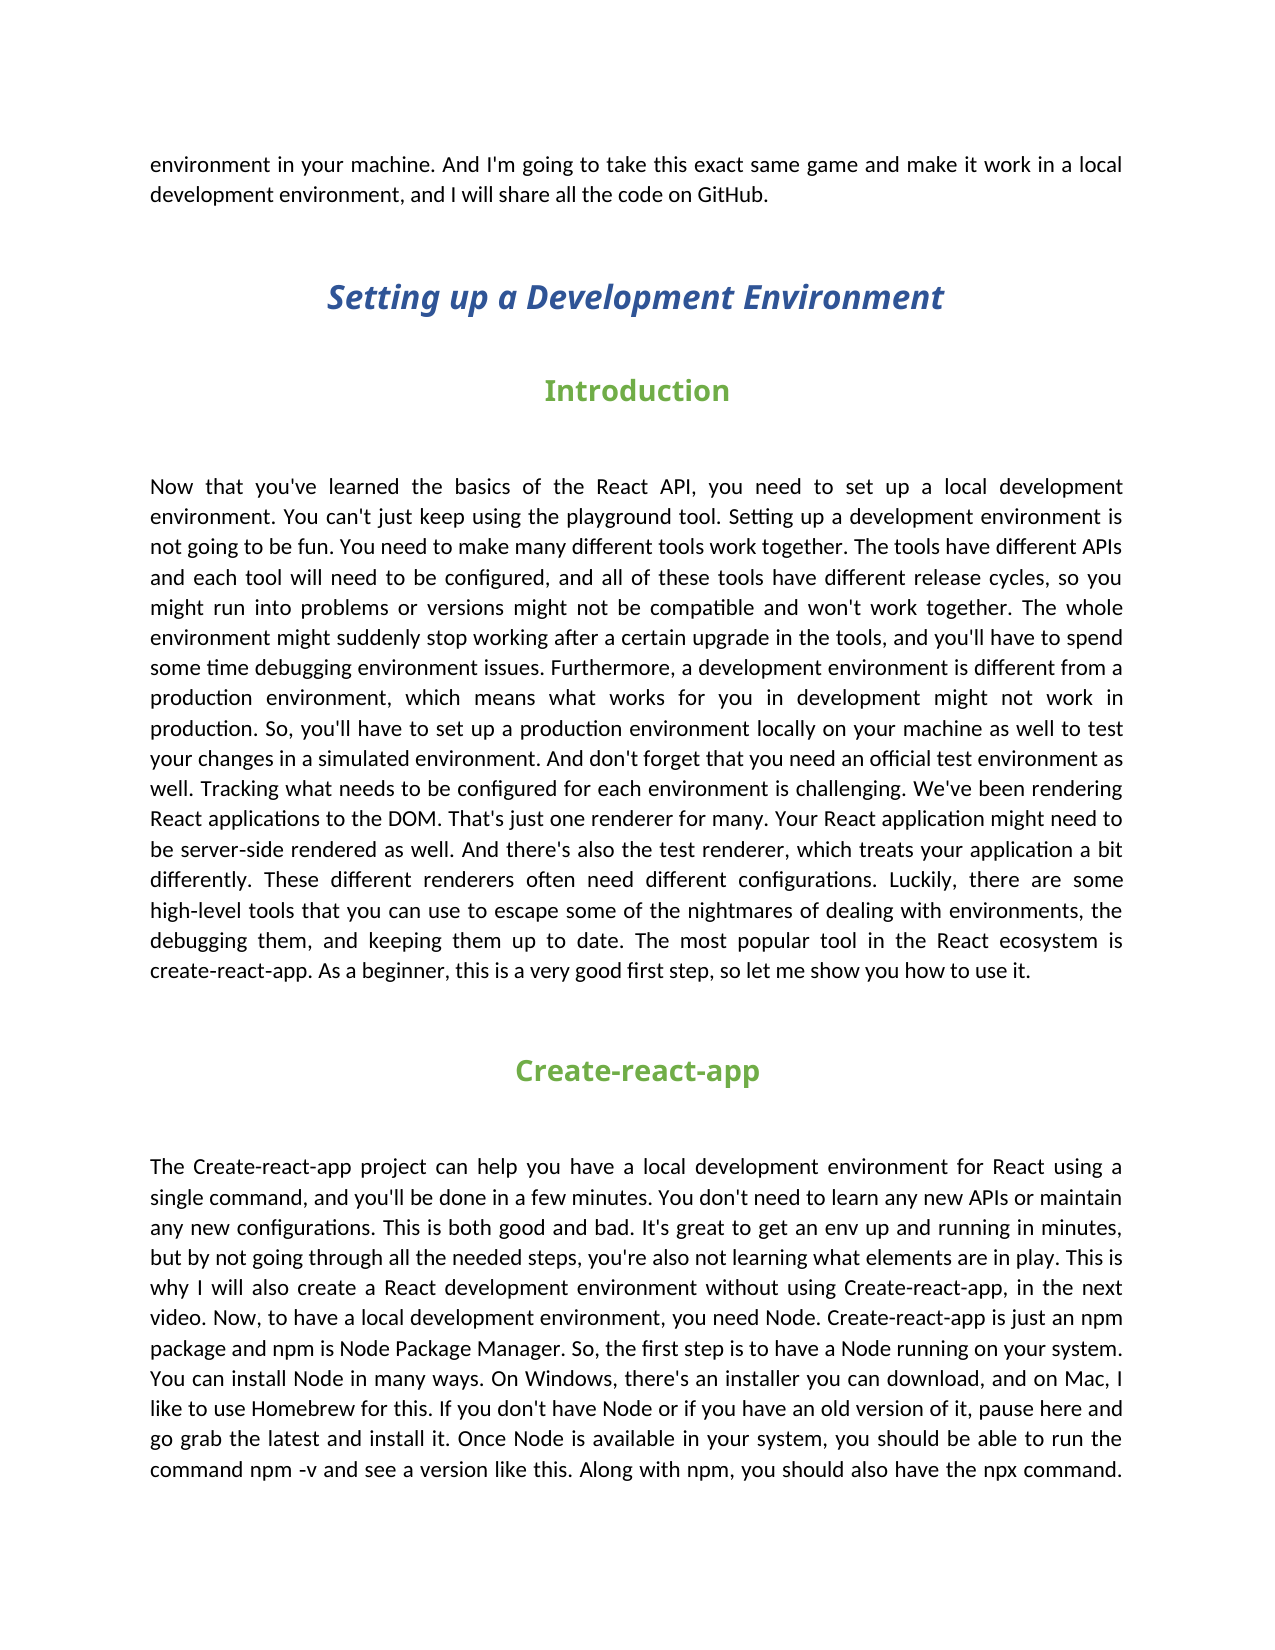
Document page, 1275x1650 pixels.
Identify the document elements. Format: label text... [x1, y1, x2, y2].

subtitle Create-react-app [150, 1050, 1125, 1090]
text ﻿Now that you've learned the basics of the React API, you need to set up a local development environment. You can't just keep using the playground tool. Setting up a development environment is not going to be fun. You need to make many different tools work together. The tools have different APIs and each tool will need to be configured, and all of these tools have different release cycles, so you might run into problems or versions might not be compatible and won't work together. The whole environment might suddenly stop working after a certain upgrade in the tools, and you'll have to spend some time debugging environment issues. Furthermore, a development environment is different from a production environment, which means what works for you in development might not work in production. So, you'll have to set up a production environment locally on your machine as well to test your changes in a simulated environment. And don't forget that you need an official test environment as well. Tracking what needs to be configured for each environment is challenging. We've been rendering React applications to the DOM. That's just one renderer for many. Your React application might need to be server‑side rendered as well. And there's also the test renderer, which treats your application a bit differently. These different renderers often need different configurations. Luckily, there are some high‑level tools that you can use to escape some of the nightmares of dealing with environments, the debugging them, and keeping them up to date. The most popular tool in the React ecosystem is create‑react‑app. As a beginner, this is a very good first step, so let me show you how to use it. [150, 472, 1125, 984]
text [150, 1152, 1125, 1483]
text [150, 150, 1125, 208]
subtitle Introduction [150, 370, 1125, 409]
subtitle Setting up a Development Environment [150, 274, 1125, 319]
